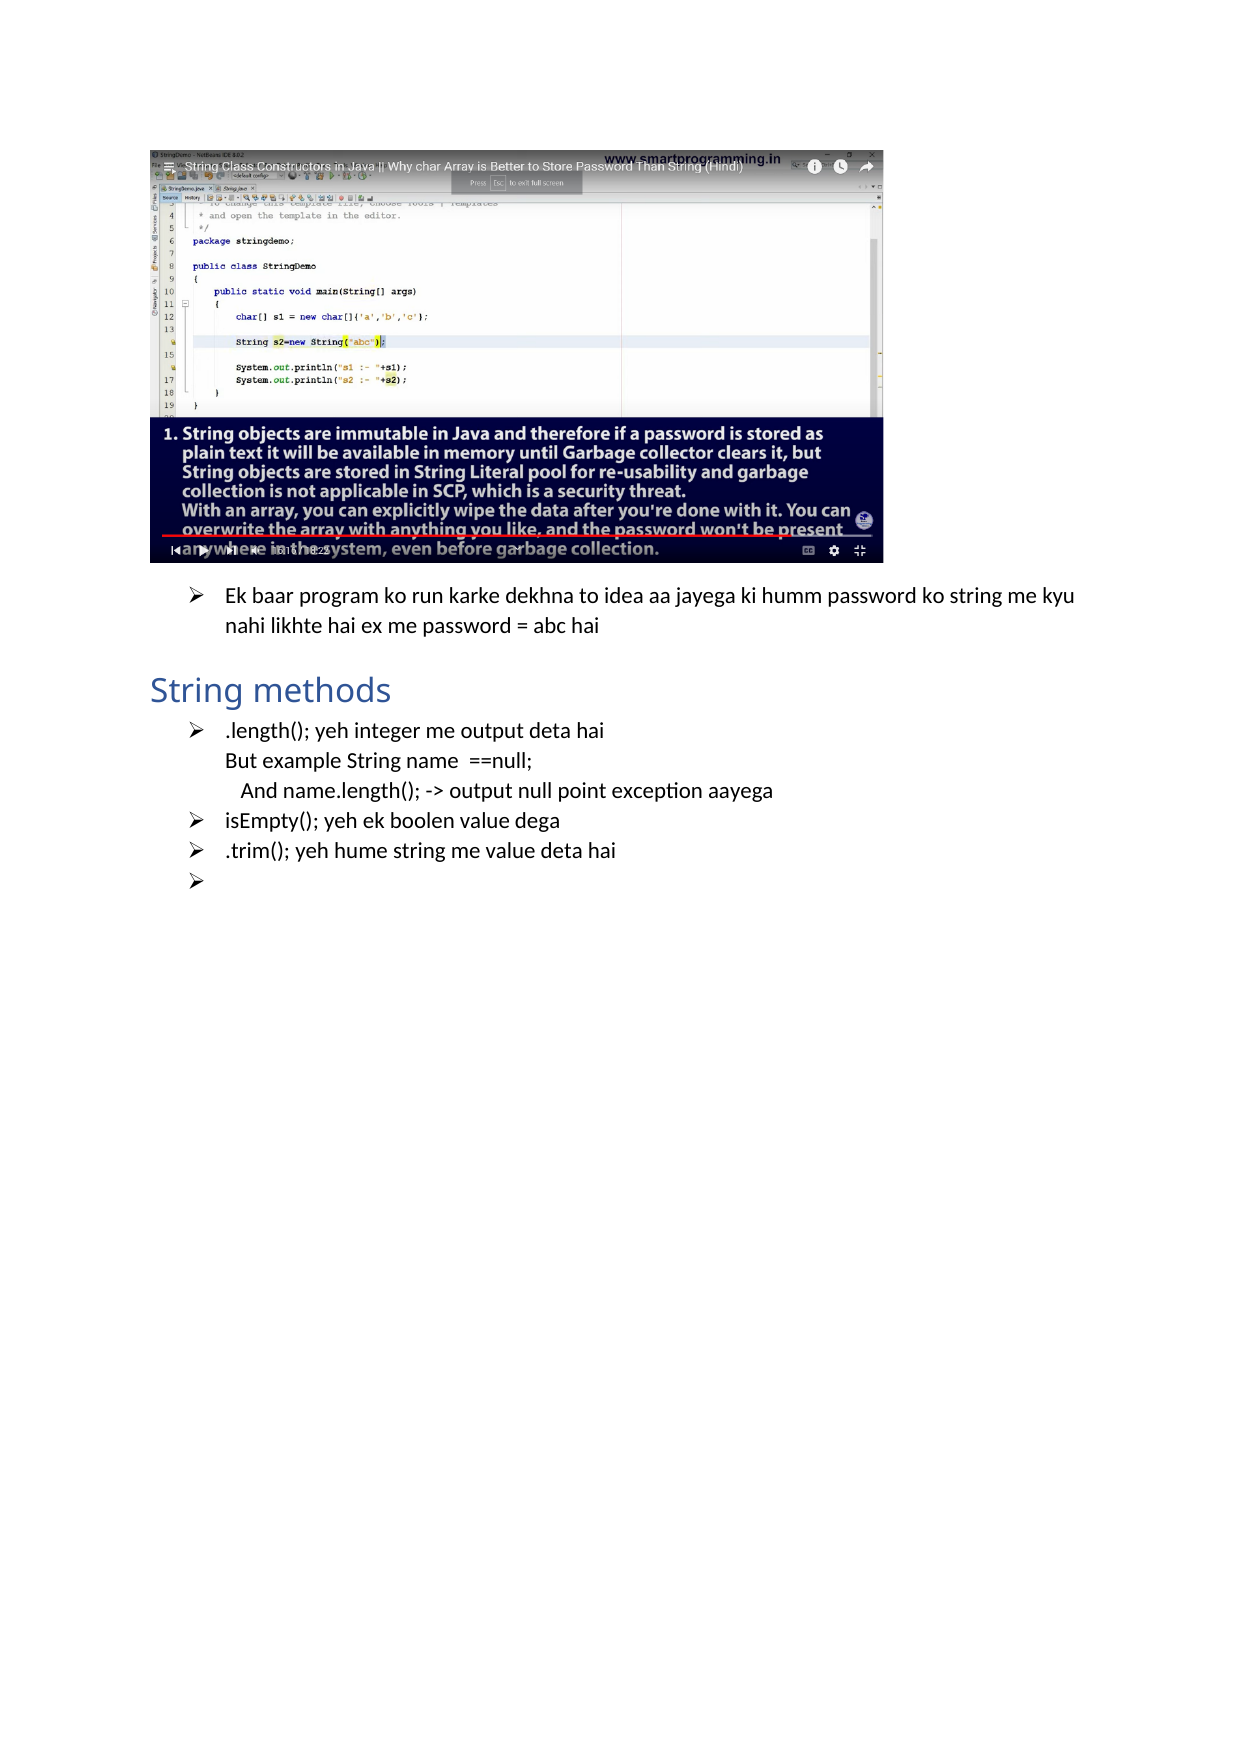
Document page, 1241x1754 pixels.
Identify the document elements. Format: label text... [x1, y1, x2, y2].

list Ek baar program ko run karke dekhna to idea aa jayega ki humm password ko string me kyu nahi likhte hai ex me password = abc hai [187, 581, 1090, 639]
list .length(); yeh integer me output deta hai [187, 716, 1090, 744]
picture [150, 150, 884, 563]
list .trim(); yeh hume string me value deta hai [187, 837, 1090, 864]
list isEmpty(); yeh ek boolen value dega [187, 806, 1090, 834]
list But example String name ==null; [225, 746, 1090, 774]
list And name.length(); -> output null point exception aayega [225, 776, 1090, 804]
subtitle String methods [150, 667, 1090, 712]
